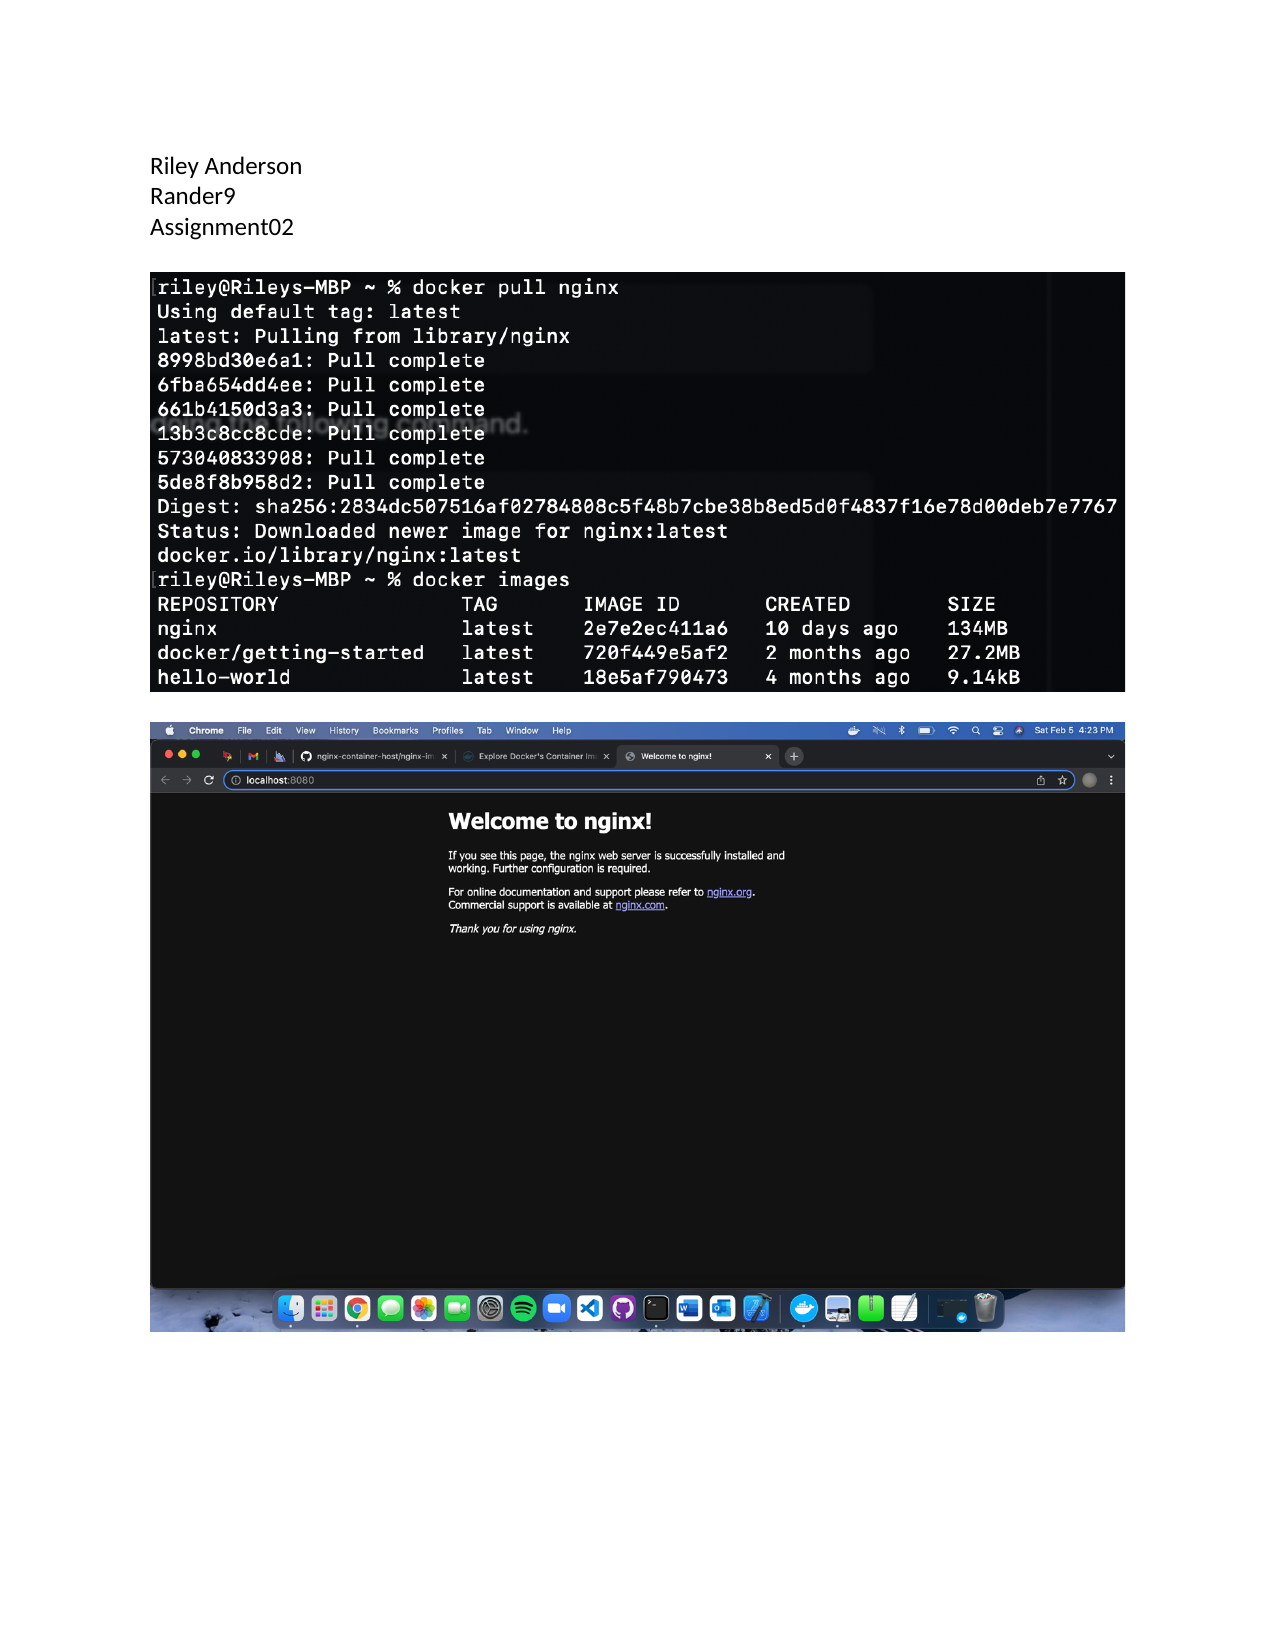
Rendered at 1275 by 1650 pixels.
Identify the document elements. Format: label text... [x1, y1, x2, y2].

text Rander9 [150, 181, 1125, 211]
picture [150, 272, 1125, 692]
text Assignment02 [150, 211, 1125, 242]
text Riley Anderson [150, 150, 1125, 181]
picture [150, 722, 1125, 1332]
